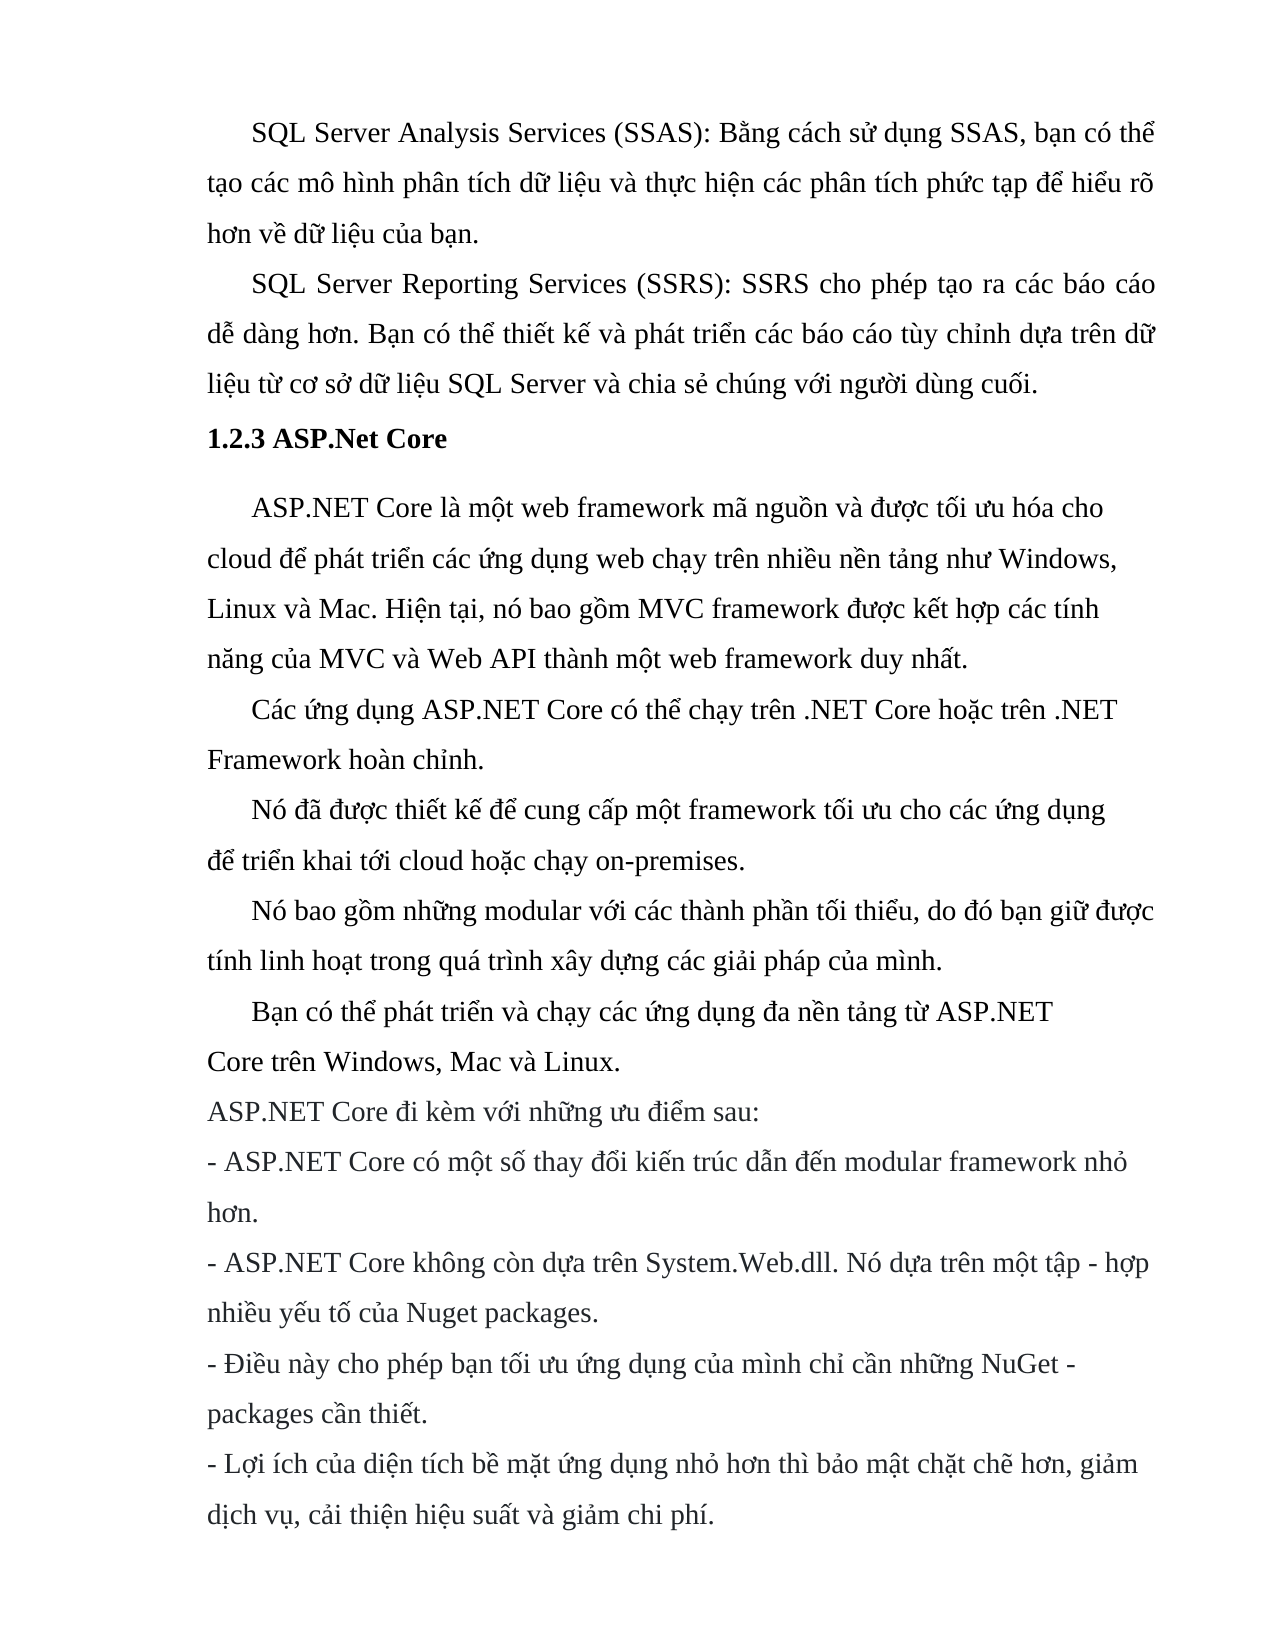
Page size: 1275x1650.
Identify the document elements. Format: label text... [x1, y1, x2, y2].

text SQL Server Analysis Services (SSAS): Bằng cách sử dụng SSAS, bạn có thể tạo các mô hình phân tích dữ liệu và thực hiện các phân tích phức tạp để hiểu rõ hơn về dữ liệu của bạn. [207, 115, 1157, 249]
text Nó bao gồm những modular với các thành phần tối thiểu, do đó bạn giữ được tính linh hoạt trong quá trình xây dựng các giải pháp của mình. [207, 893, 1157, 977]
text Nó đã được thiết kế để cung cấp một framework tối ưu cho các ứng dụng để triển khai tới cloud hoặc chạy on-premises. [207, 792, 1157, 876]
text ASP.NET Core là một web framework mã nguồn và được tối ưu hóa cho cloud để phát triển các ứng dụng web chạy trên nhiều nền tảng như Windows, Linux và Mac. Hiện tại, nó bao gồm MVC framework được kết hợp các tính năng của MVC và Web API thành một web framework duy nhất. [207, 491, 1157, 675]
text Các ứng dụng ASP.NET Core có thể chạy trên .NET Core hoặc trên .NET Framework hoàn chỉnh. [207, 692, 1157, 776]
text Bạn có thể phát triển và chạy các ứng dụng đa nền tảng từ ASP.NET Core trên Windows, Mac và Linux. [207, 994, 1157, 1077]
text - Điều này cho phép bạn tối ưu ứng dụng của mình chỉ cần những NuGet - packages cần thiết. [207, 1346, 1157, 1430]
text SQL Server Reporting Services (SSRS): SSRS cho phép tạo ra các báo cáo dễ dàng hơn. Bạn có thể thiết kế và phát triển các báo cáo tùy chỉnh dựa trên dữ liệu từ cơ sở dữ liệu SQL Server và chia sẻ chúng với người dùng cuối. [207, 266, 1157, 400]
text - ASP.NET Core không còn dựa trên System.Web.dll. Nó dựa trên một tập - hợp nhiều yếu tố của Nuget packages. [207, 1245, 1157, 1329]
text - ASP.NET Core có một số thay đổi kiến trúc dẫn đến modular framework nhỏ hơn. [207, 1144, 1157, 1228]
subtitle 1.2.3 ASP.Net Core [207, 421, 1157, 455]
text - Lợi ích của diện tích bề mặt ứng dụng nhỏ hơn thì bảo mật chặt chẽ hơn, giảm dịch vụ, cải thiện hiệu suất và giảm chi phí. [207, 1446, 1157, 1530]
text ASP.NET Core đi kèm với những ưu điểm sau: [207, 1094, 1157, 1128]
